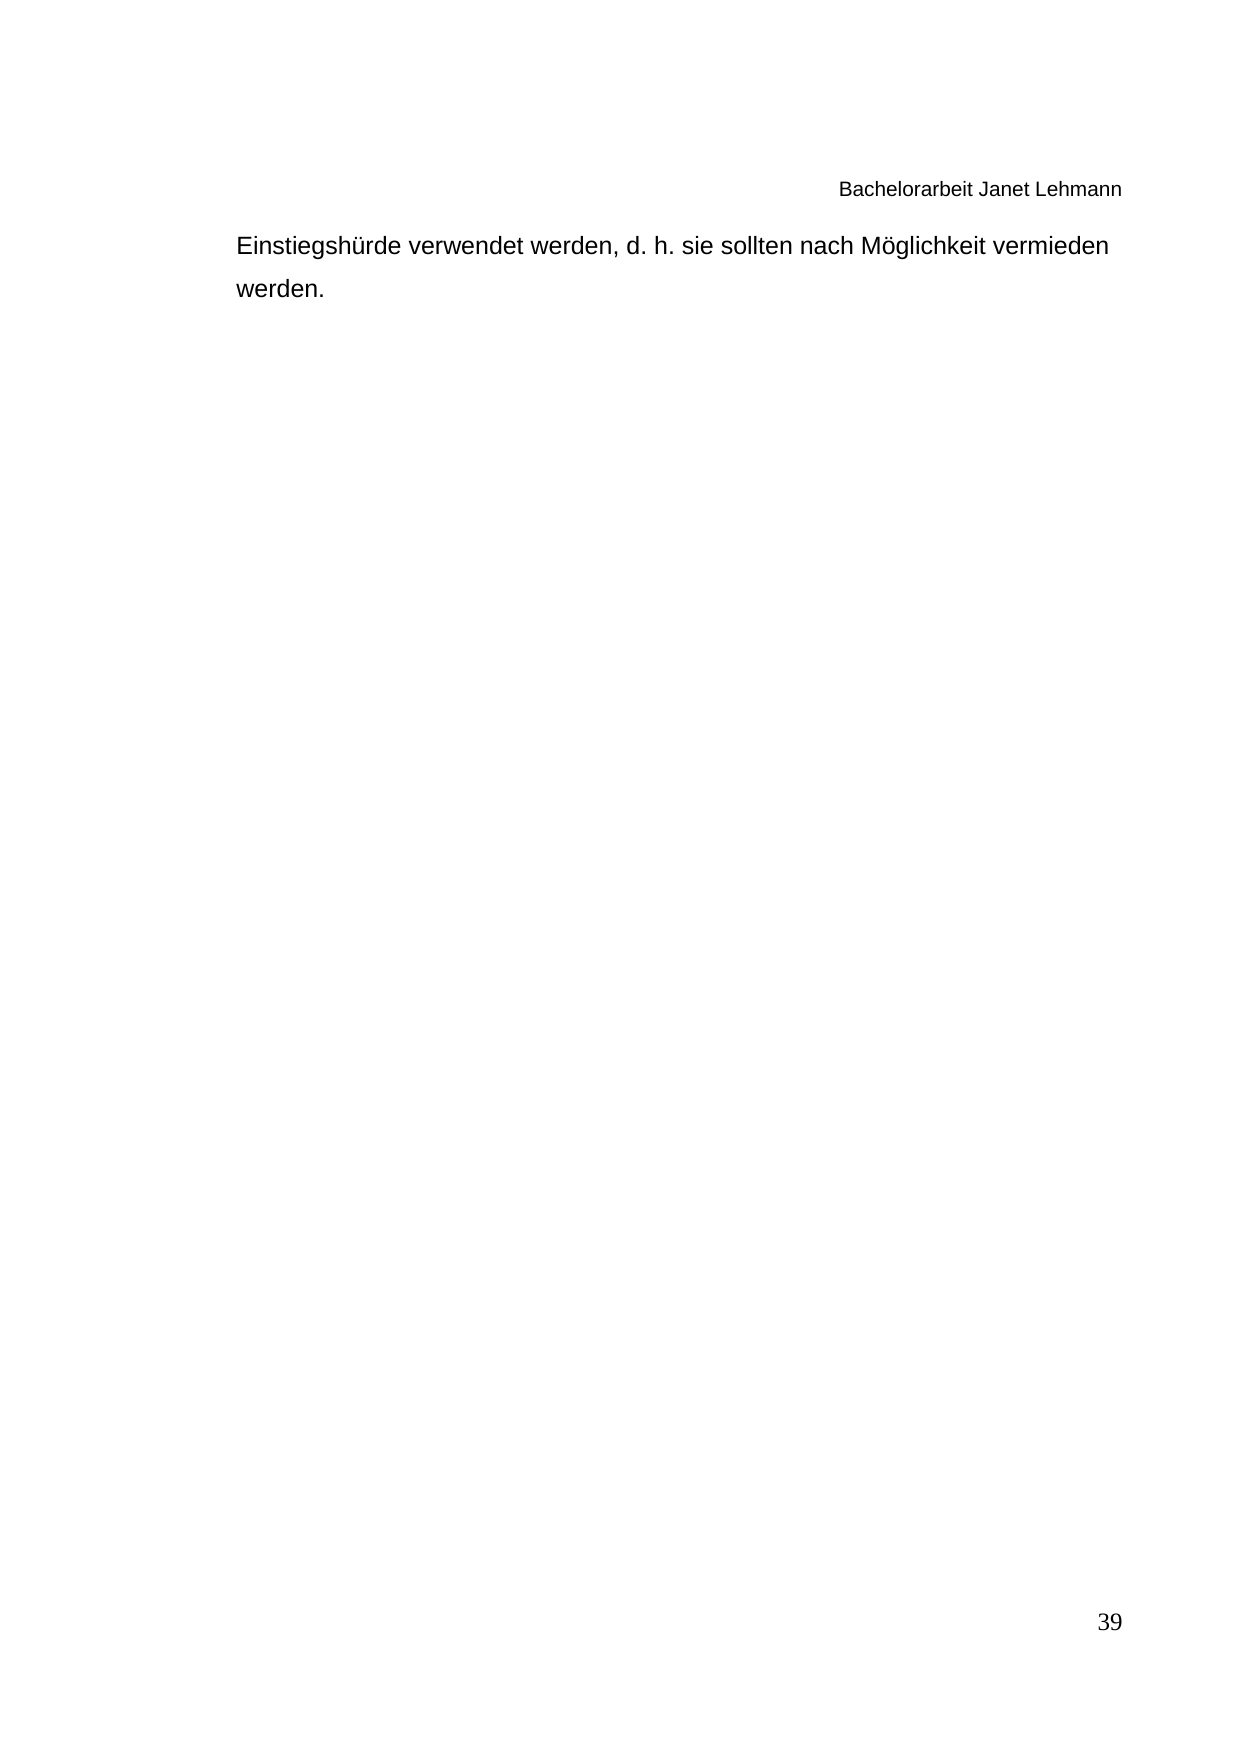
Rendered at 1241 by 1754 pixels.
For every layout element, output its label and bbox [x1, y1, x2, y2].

text [236, 231, 1122, 302]
